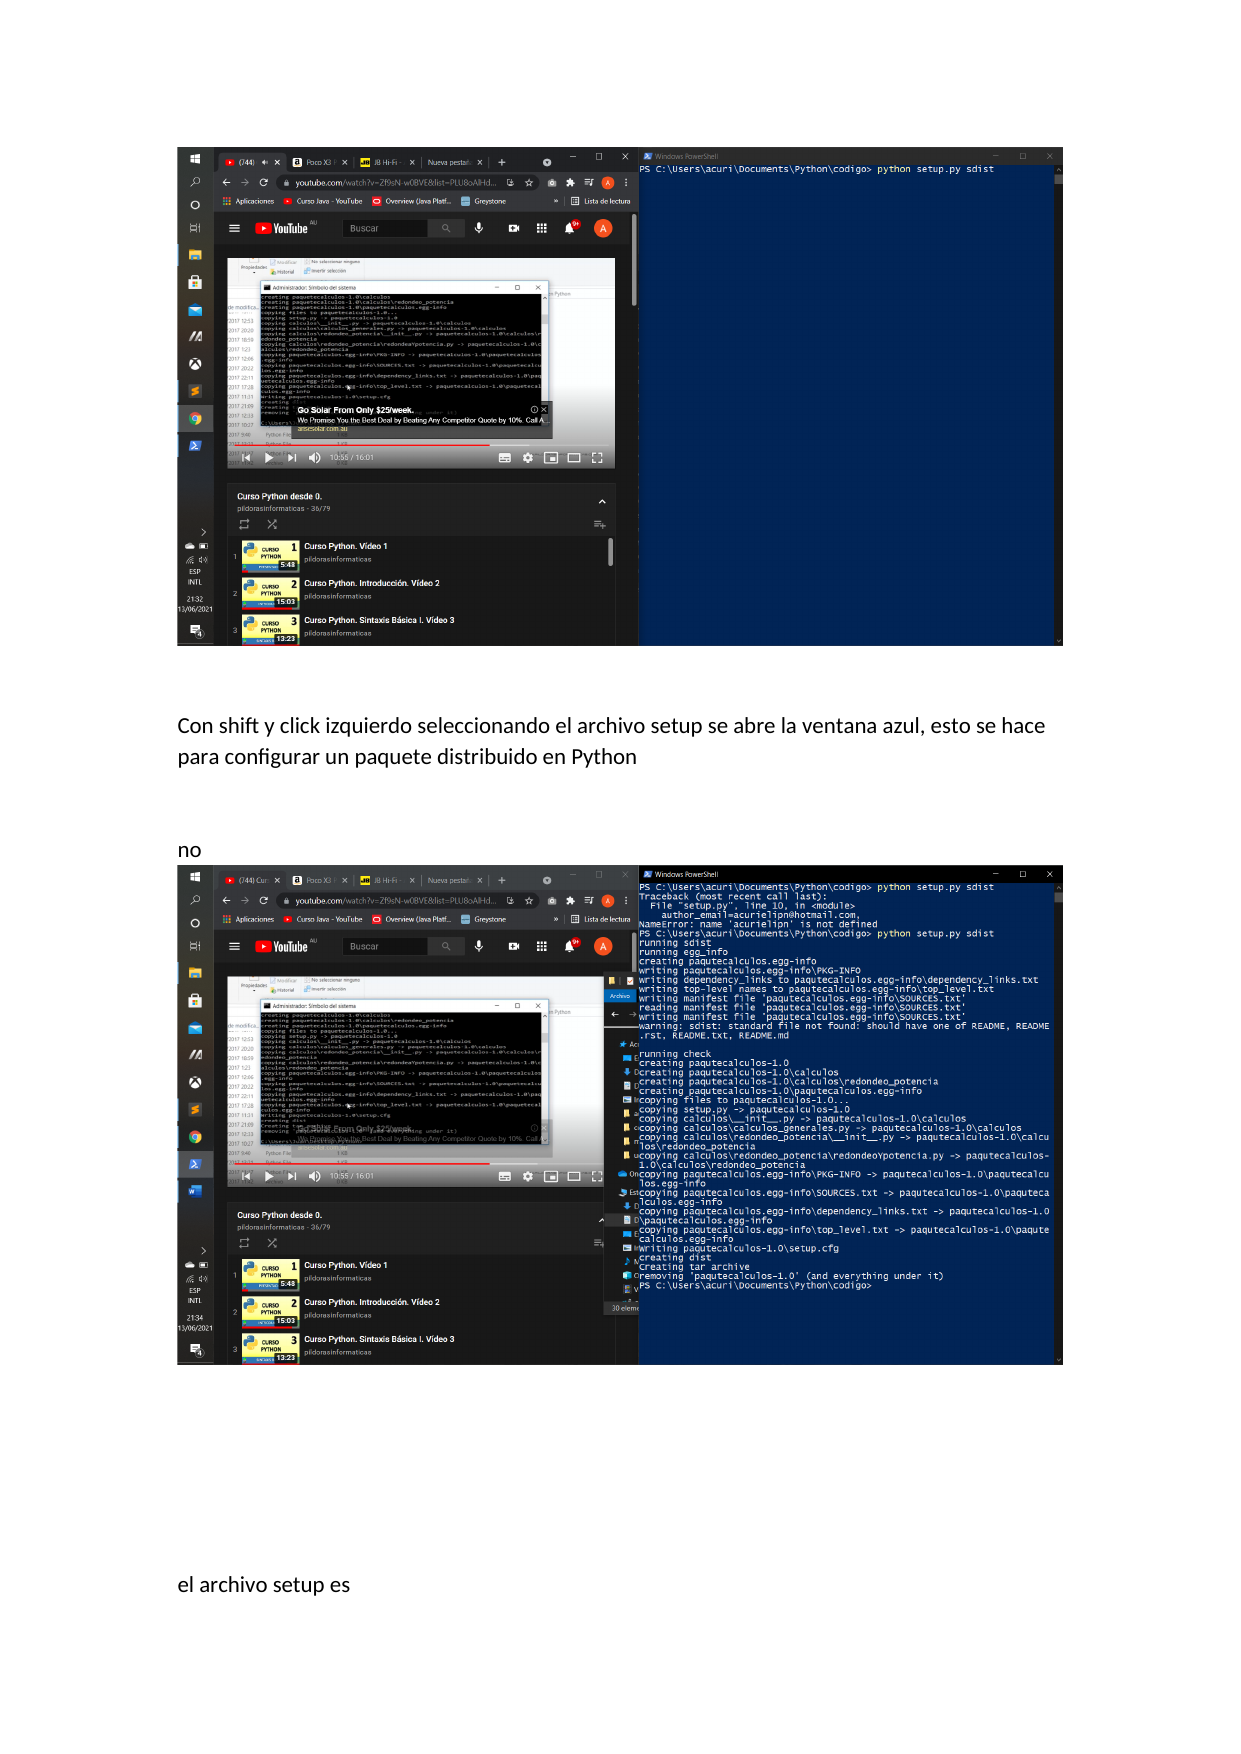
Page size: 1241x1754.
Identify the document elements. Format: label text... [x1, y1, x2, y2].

text no [177, 836, 1063, 865]
picture [177, 147, 1063, 646]
picture [177, 865, 1063, 1365]
text el archivo setup es [177, 1571, 1063, 1598]
text Con shift y click izquierdo seleccionando el archivo setup se abre la ventana azul, esto se hace para configurar un paquete distribuido en Python [177, 712, 1063, 770]
